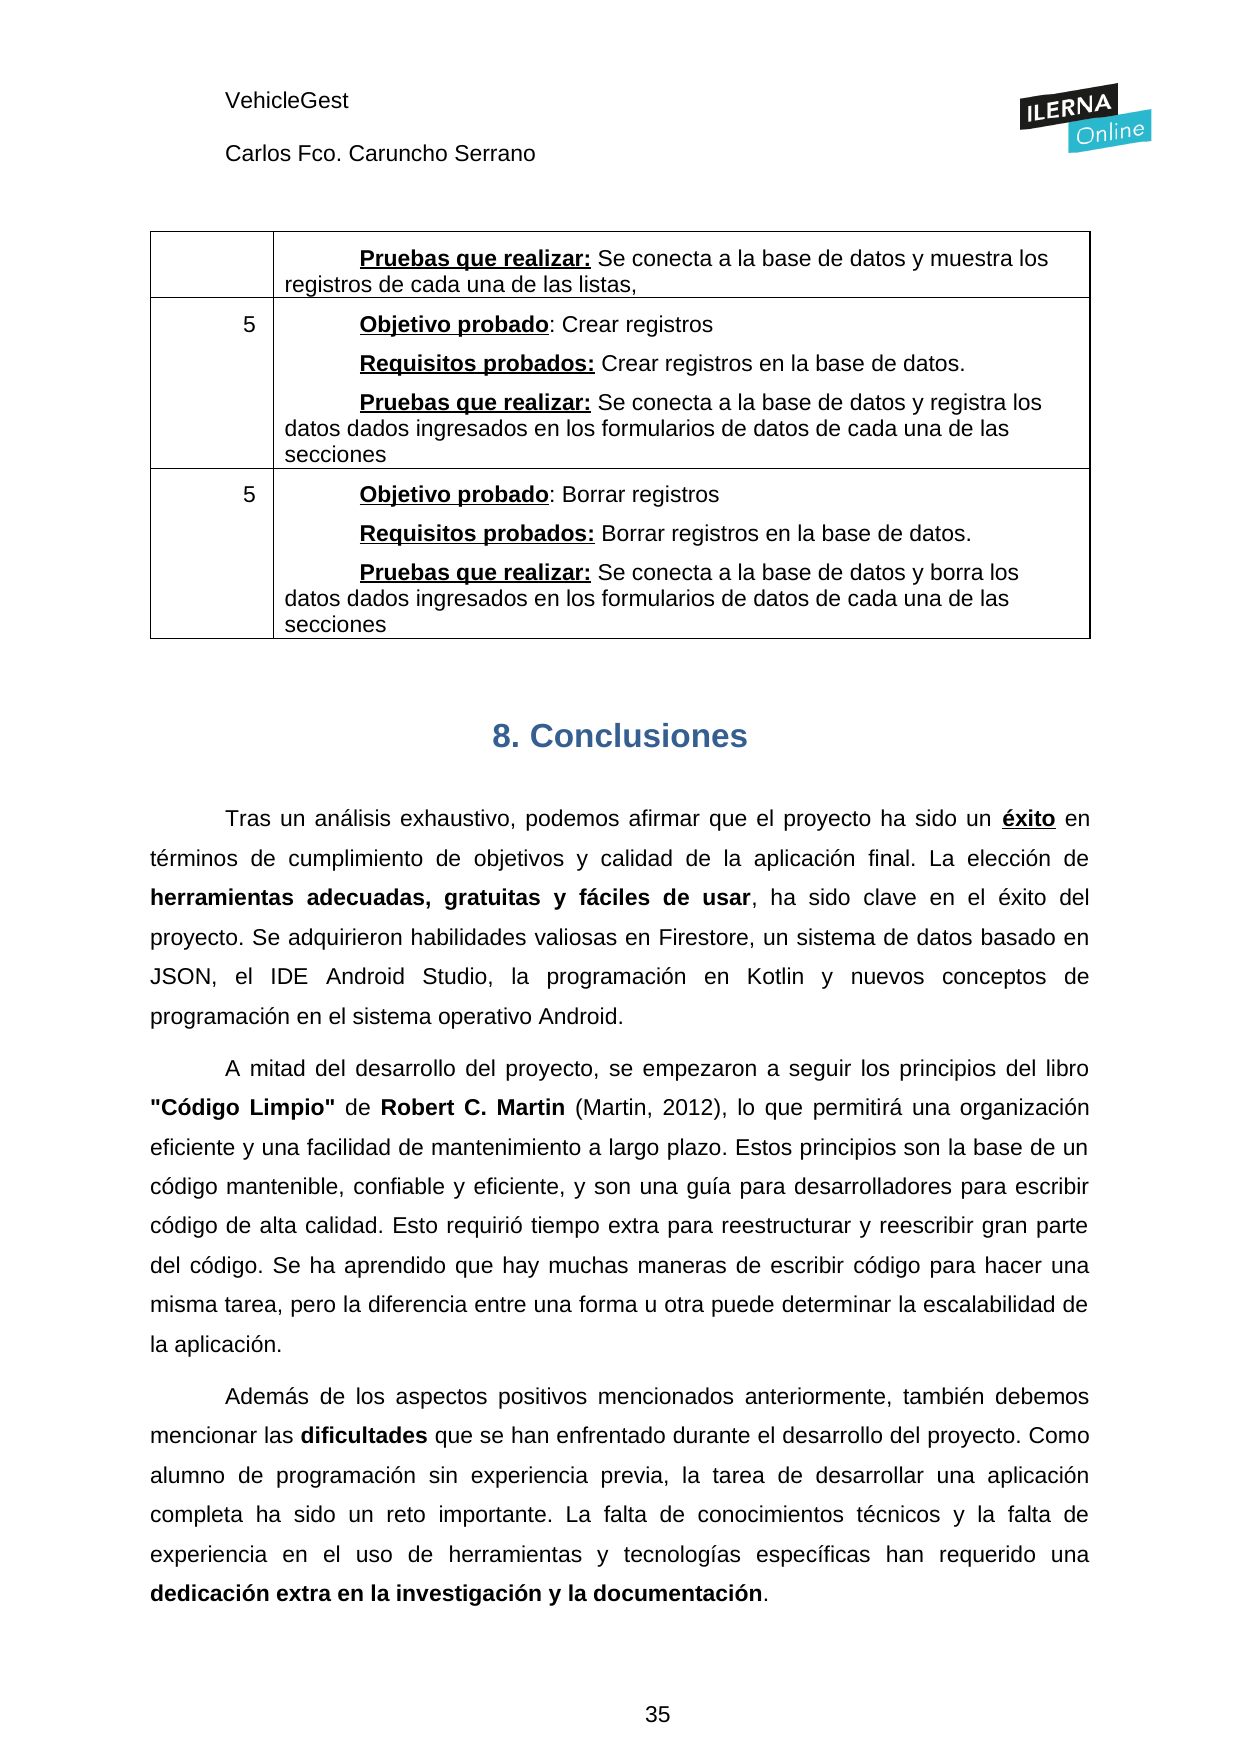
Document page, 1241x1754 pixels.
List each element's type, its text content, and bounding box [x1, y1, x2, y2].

text Además de los aspectos positivos mencionados anteriormente, también debemos mencionar las dificultades que se han enfrentado durante el desarrollo del proyecto. Como alumno de programación sin experiencia previa, la tarea de desarrollar una aplicación completa ha sido un reto importante. La falta de conocimientos técnicos y la falta de experiencia en el uso de herramientas y tecnologías específicas han requerido una dedicación extra en la investigación y la documentación. [150, 1383, 1090, 1607]
text A mitad del desarrollo del proyecto, se empezaron a seguir los principios del libro "Código Limpio" de Robert C. Martin, lo que permitirá una organización eficiente y una facilidad de mantenimiento a largo plazo. Estos principios son la base de un código mantenible, confiable y eficiente, y son una guía para desarrolladores para escribir código de alta calidad. Esto requirió tiempo extra para reestructurar y reescribir gran parte del código. Se ha aprendido que hay muchas maneras de escribir código para hacer una misma tarea, pero la diferencia entre una forma u otra puede determinar la escalabilidad de la aplicación. [150, 1054, 1090, 1357]
table_cell 4 [151, 232, 273, 297]
table_cell 5 [151, 469, 273, 638]
text Tras un análisis exhaustivo, podemos afirmar que el proyecto ha sido un éxito en términos de cumplimiento de objetivos y calidad de la aplicación final. La elección de herramientas adecuadas, gratuitas y fáciles de usar, ha sido clave en el éxito del proyecto. Se adquirieron habilidades valiosas en Firestore, un sistema de datos basado en JSON, el IDE Android Studio, la programación en Kotlin y nuevos conceptos de programación en el sistema operativo Android. [150, 805, 1090, 1029]
table_cell Objetivo probado: Crear registros Requisitos probados: Crear registros en la base de datos. Pruebas que realizar: Se conecta a la base de datos y registra los datos dados ingresados en los formularios de datos de cada una de las secciones [274, 298, 1089, 467]
table_cell 5 [151, 298, 273, 467]
table_cell Objetivo probado: Borrar registros Requisitos probados: Borrar registros en la base de datos. Pruebas que realizar: Se conecta a la base de datos y borra los datos dados ingresados en los formularios de datos de cada una de las secciones [274, 469, 1089, 638]
picture [1020, 83, 1152, 153]
subtitle Conclusiones [150, 716, 1090, 754]
